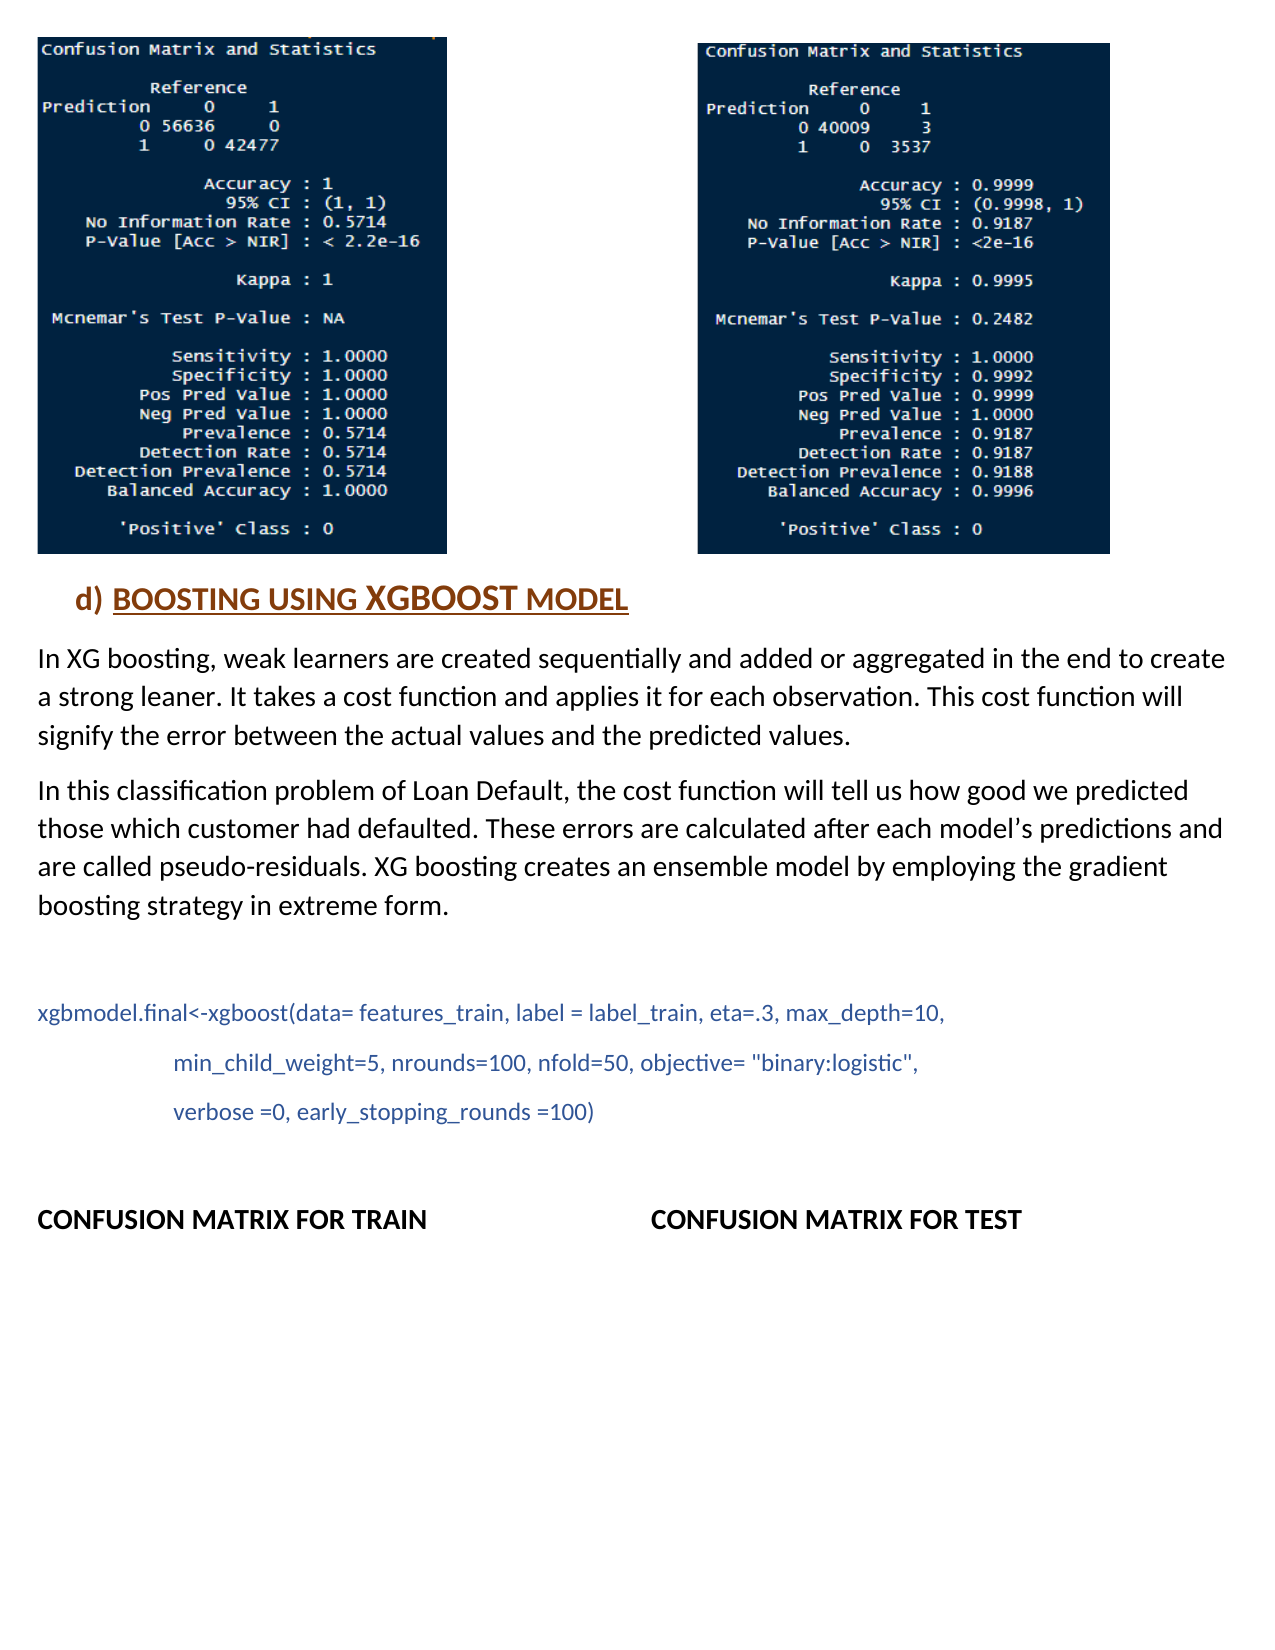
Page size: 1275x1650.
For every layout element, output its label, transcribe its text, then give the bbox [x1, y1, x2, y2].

text xgbmodel.final<-xgboost(data= features_train, label = label_train, eta=.3, max_depth=10, [37, 997, 1237, 1028]
text CONFUSION MATRIX FOR TRAIN CONFUSION MATRIX FOR TEST [37, 1201, 1237, 1237]
text verbose =0, early_stopping_rounds =100) [37, 1096, 1237, 1127]
list BOOSTING USING XGBOOST MODEL [75, 573, 1237, 619]
picture [697, 43, 1110, 554]
text In this classification problem of Loan Default, the cost function will tell us how good we predicted those which customer had defaulted. These errors are calculated after each model’s predictions and are called pseudo-residuals. XG boosting creates an ensemble model by employing the gradient boosting strategy in extreme form. [37, 772, 1237, 923]
text In XG boosting, weak learners are created sequentially and added or aggregated in the end to create a strong leaner. It takes a cost function and applies it for each observation. This cost function will signify the error between the actual values and the predicted values. [37, 640, 1237, 752]
text min_child_weight=5, nrounds=100, nfold=50, objective= "binary:logistic", [37, 1047, 1237, 1077]
picture [37, 37, 447, 554]
